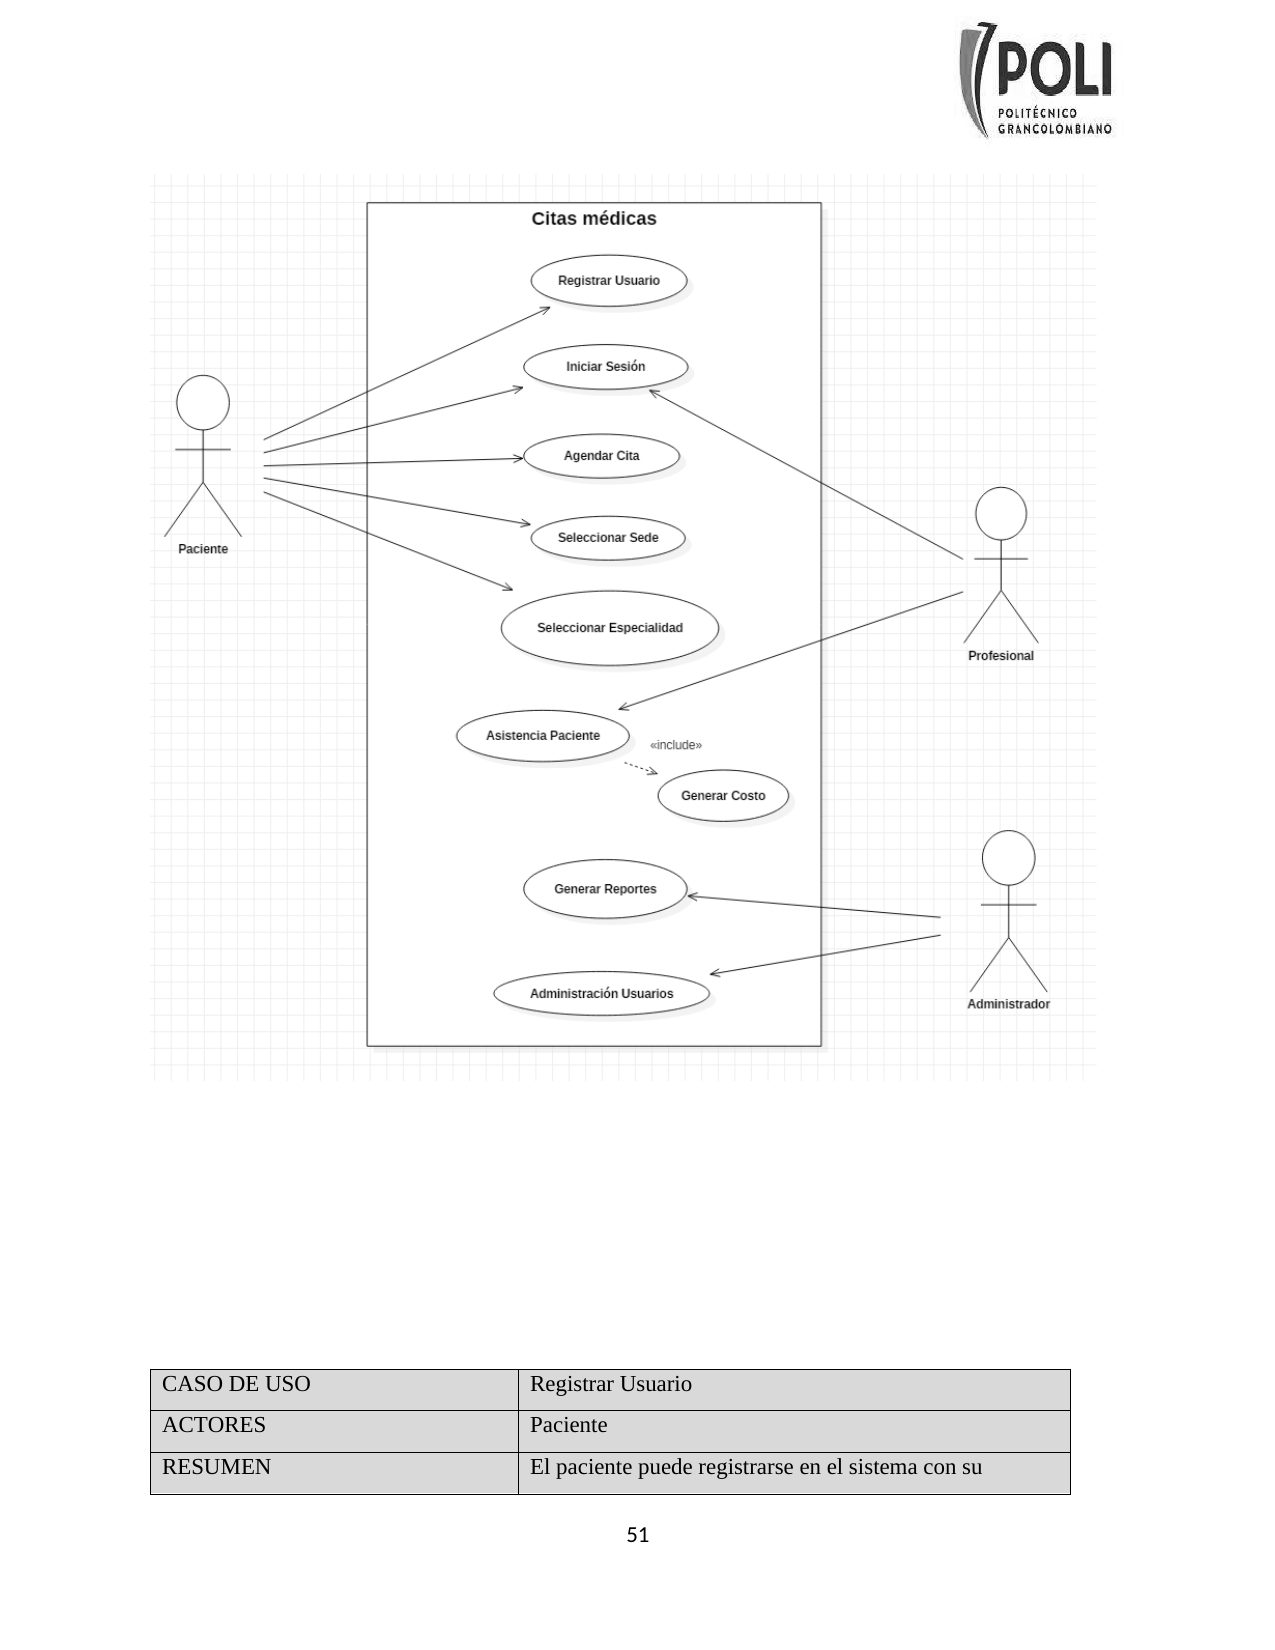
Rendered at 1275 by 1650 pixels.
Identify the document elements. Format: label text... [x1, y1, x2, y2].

table_cell RESUMEN [151, 1453, 518, 1493]
table_cell ACTORES [151, 1411, 518, 1452]
table_cell El paciente puede registrarse en el sistema con su información personal. [519, 1453, 1070, 1493]
picture [150, 174, 1097, 1081]
table_header Registrar Usuario [519, 1370, 1070, 1410]
table_header CASO DE USO [151, 1370, 518, 1410]
picture [946, 16, 1125, 154]
table_cell Paciente [519, 1411, 1070, 1452]
